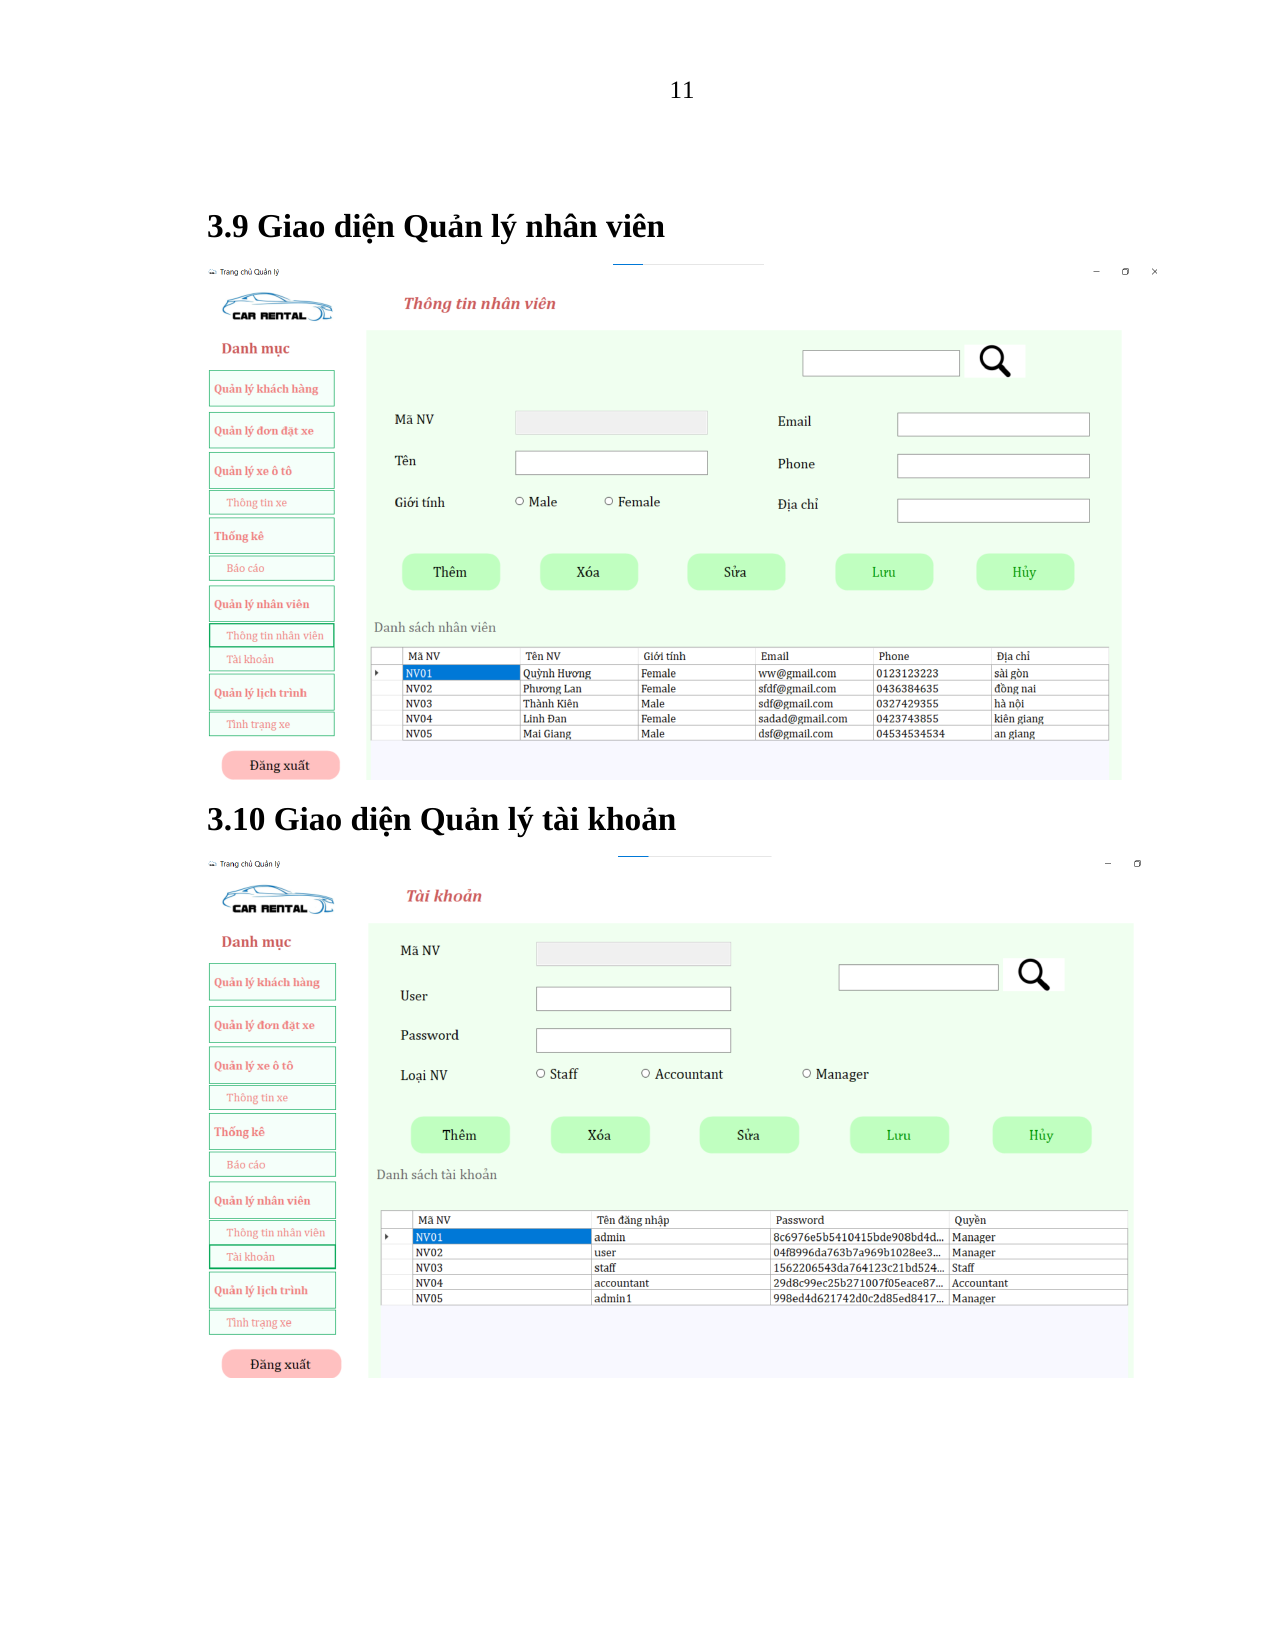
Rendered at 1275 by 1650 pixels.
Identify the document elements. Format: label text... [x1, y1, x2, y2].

text 3.10 Giao diện Quản lý tài khoản [207, 799, 1157, 837]
text 3.9 Giao diện Quản lý nhân viên [207, 207, 1157, 245]
picture [206, 856, 1157, 1378]
picture [206, 264, 1157, 780]
